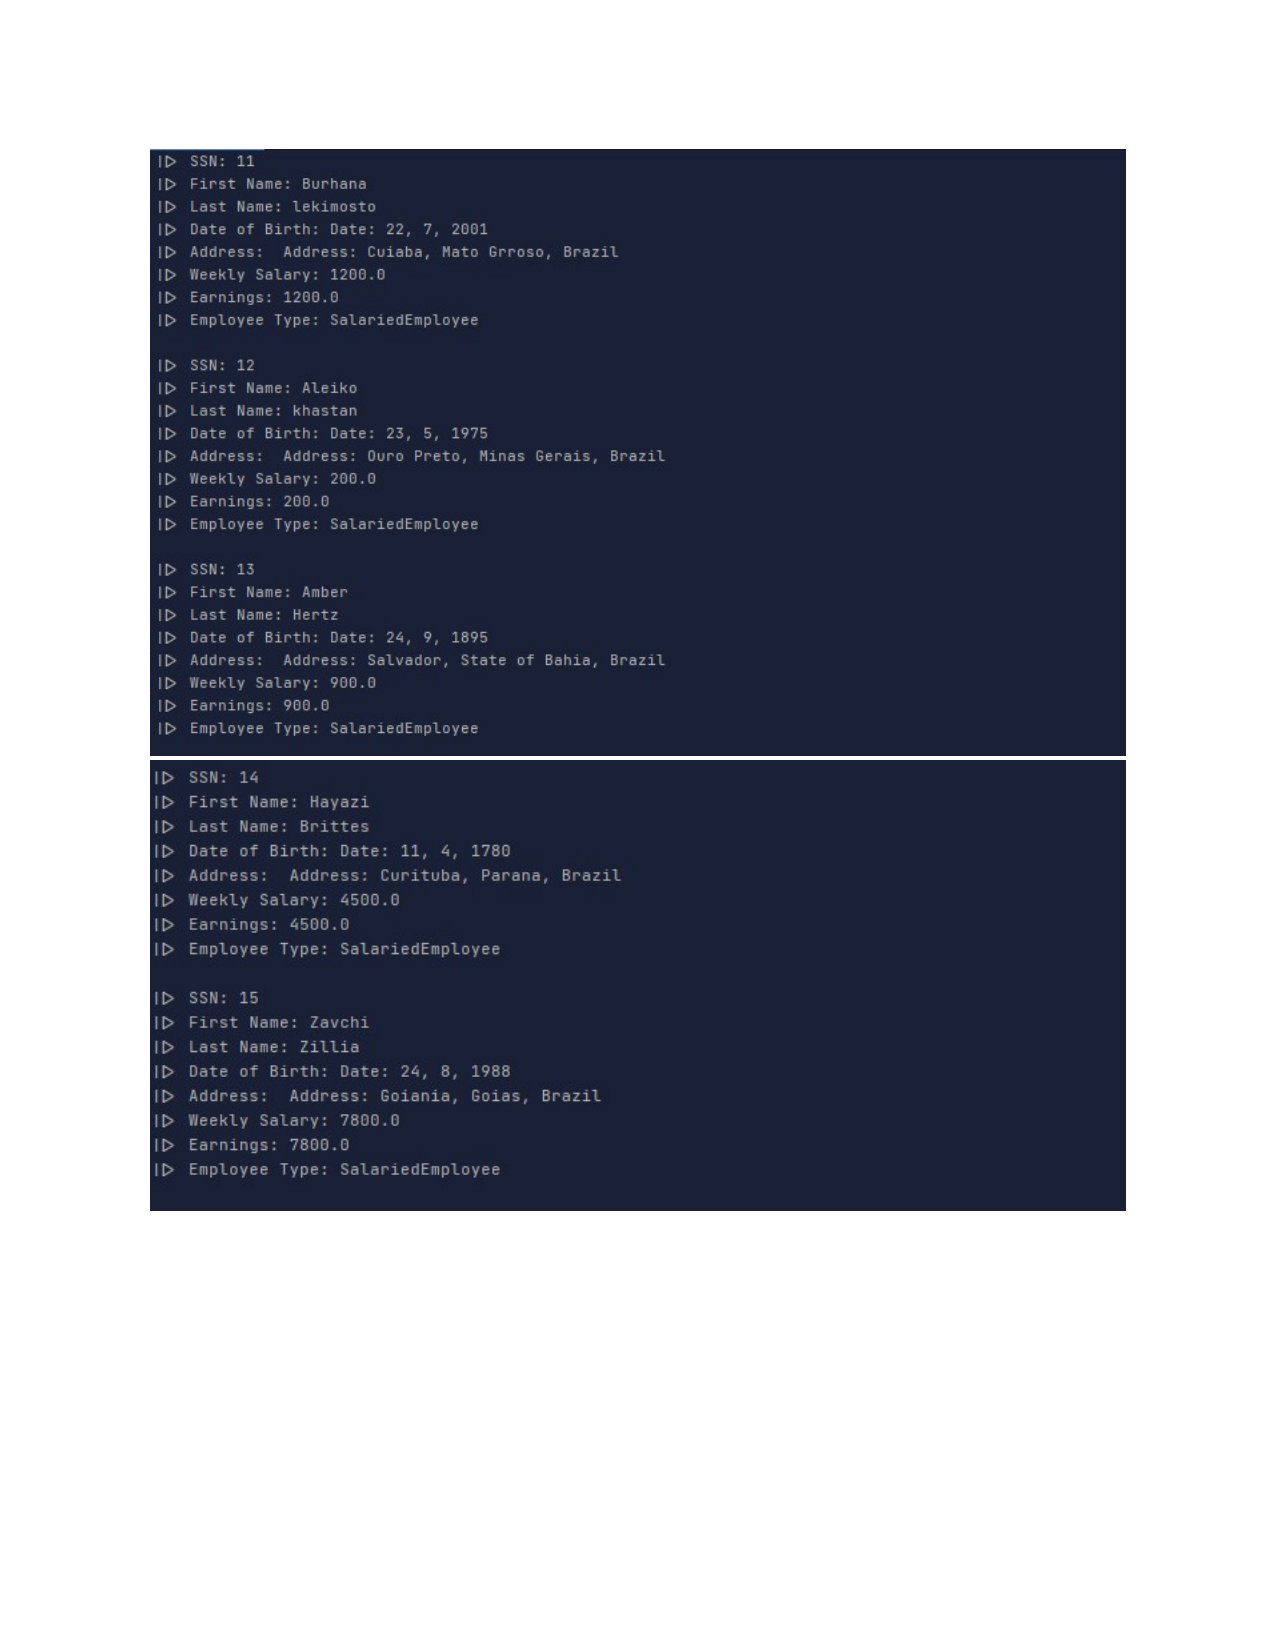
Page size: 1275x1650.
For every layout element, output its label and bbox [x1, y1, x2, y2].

picture [150, 760, 1126, 1211]
picture [150, 149, 1126, 756]
